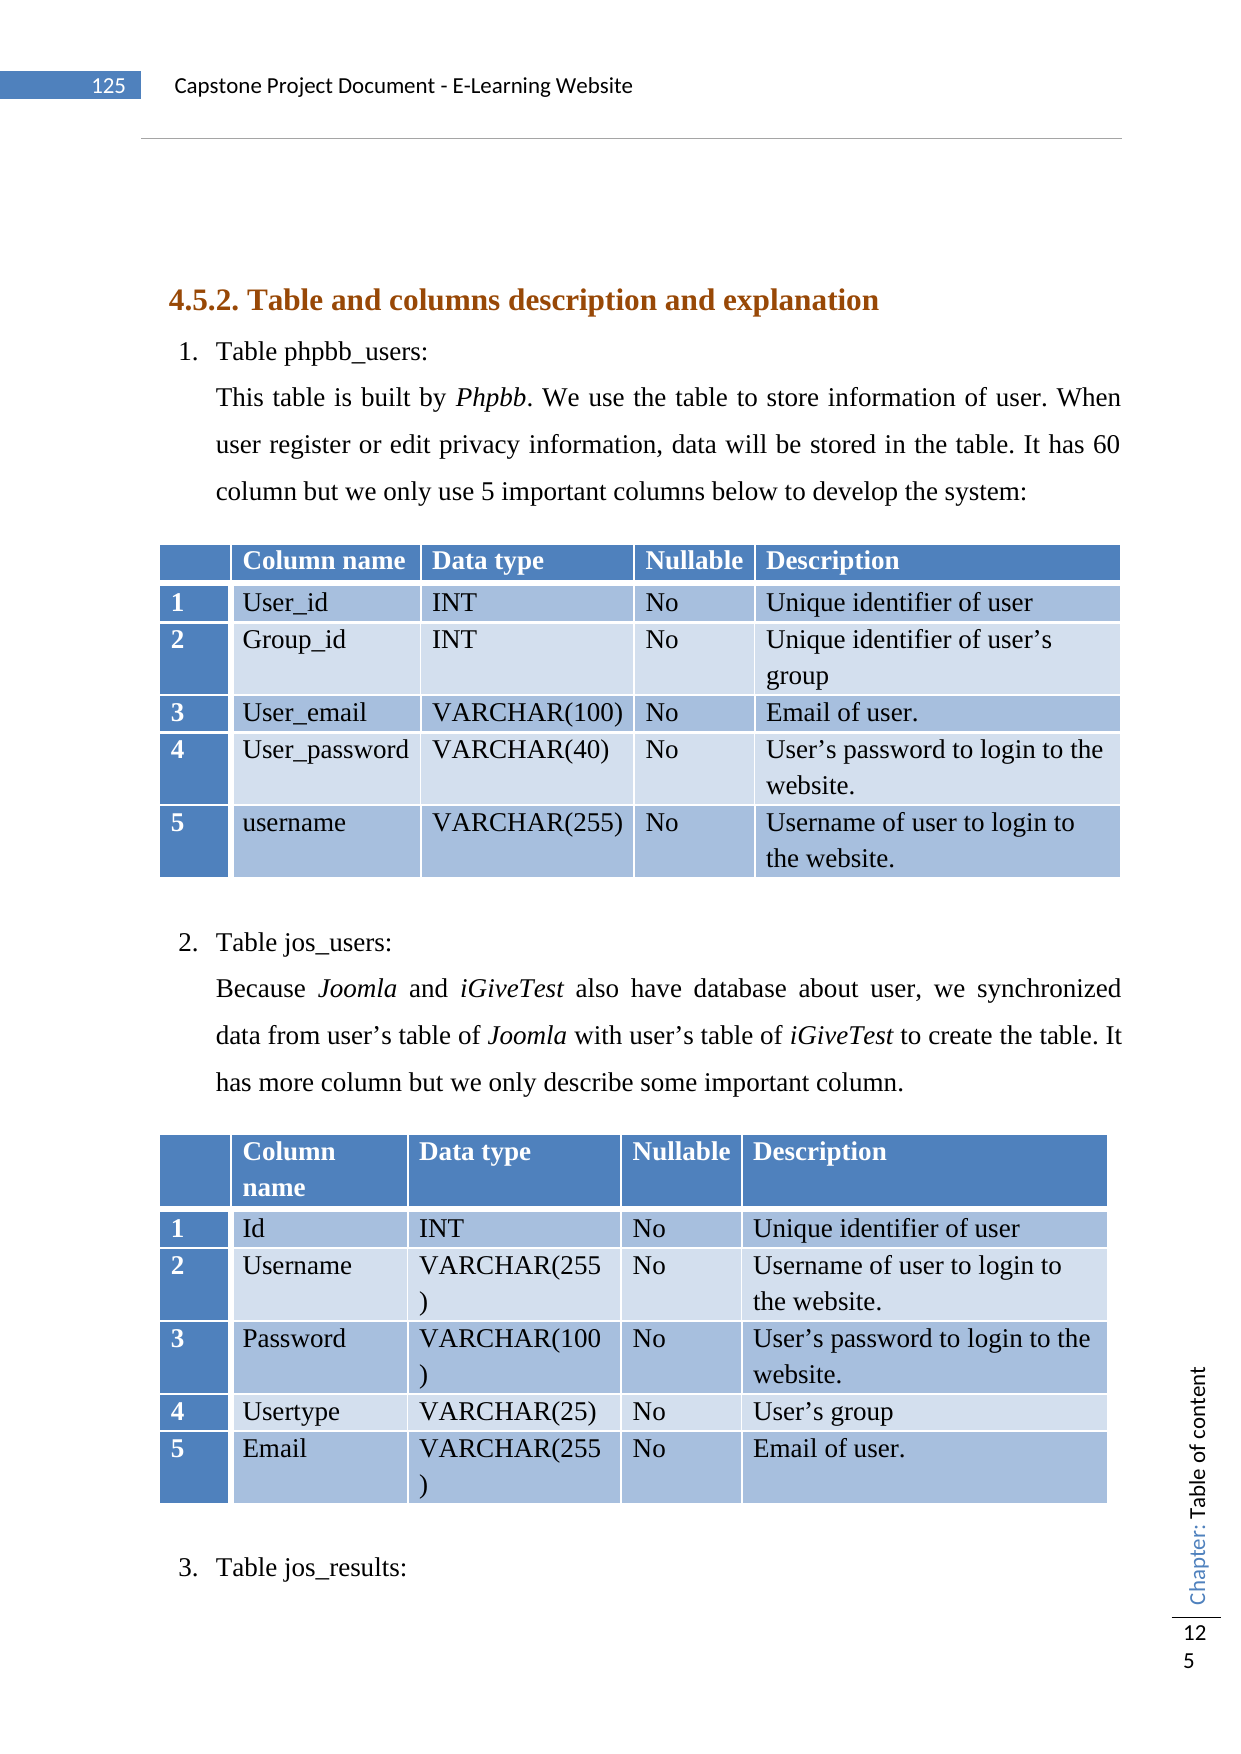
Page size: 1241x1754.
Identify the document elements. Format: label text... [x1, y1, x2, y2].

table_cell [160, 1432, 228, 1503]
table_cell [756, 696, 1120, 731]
list Table jos_users: [178, 926, 1122, 957]
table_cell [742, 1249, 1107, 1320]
list Because Joomla and iGiveTest also have database about user, we synchronized data from user’s table of Joomla with user’s table of iGiveTest to create the table. It has more column but we only describe some important column. [216, 972, 1122, 1097]
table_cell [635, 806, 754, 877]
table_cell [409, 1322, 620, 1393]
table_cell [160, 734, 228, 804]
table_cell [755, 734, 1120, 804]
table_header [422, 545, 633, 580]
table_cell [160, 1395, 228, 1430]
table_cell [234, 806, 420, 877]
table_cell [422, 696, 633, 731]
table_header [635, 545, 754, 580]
list Table phpbb_users: [178, 335, 1122, 366]
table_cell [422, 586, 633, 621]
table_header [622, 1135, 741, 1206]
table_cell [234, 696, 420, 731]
list Table jos_results: [178, 1552, 1122, 1583]
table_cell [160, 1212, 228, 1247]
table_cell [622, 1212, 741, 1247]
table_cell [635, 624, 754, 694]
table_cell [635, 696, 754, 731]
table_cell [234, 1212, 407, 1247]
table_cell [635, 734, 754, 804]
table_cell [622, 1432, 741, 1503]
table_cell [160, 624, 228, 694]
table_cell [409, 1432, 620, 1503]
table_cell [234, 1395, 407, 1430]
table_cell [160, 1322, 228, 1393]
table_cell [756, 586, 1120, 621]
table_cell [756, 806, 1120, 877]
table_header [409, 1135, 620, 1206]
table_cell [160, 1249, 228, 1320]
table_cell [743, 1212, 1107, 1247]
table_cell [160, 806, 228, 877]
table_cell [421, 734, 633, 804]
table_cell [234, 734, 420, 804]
list This table is built by Phpbb. We use the table to store information of user. When user register or edit privacy information, data will be stored in the table. It has 60 column but we only use 5 important columns below to develop the system: [216, 382, 1122, 506]
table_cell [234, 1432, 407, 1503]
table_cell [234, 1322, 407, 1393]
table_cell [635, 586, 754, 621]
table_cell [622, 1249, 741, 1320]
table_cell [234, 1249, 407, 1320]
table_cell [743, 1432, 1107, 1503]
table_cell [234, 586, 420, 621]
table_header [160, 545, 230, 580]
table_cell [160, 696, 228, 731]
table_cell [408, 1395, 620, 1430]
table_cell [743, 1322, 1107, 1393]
subtitle 4.5.2. Table and columns description and explanation [169, 281, 1122, 317]
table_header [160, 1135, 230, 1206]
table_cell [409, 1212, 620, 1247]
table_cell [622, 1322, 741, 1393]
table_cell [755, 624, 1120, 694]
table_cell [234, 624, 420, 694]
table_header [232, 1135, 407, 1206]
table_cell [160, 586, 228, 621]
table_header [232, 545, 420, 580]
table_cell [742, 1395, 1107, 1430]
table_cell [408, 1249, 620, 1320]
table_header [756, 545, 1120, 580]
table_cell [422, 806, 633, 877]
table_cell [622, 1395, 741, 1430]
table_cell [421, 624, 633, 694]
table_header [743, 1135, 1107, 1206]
